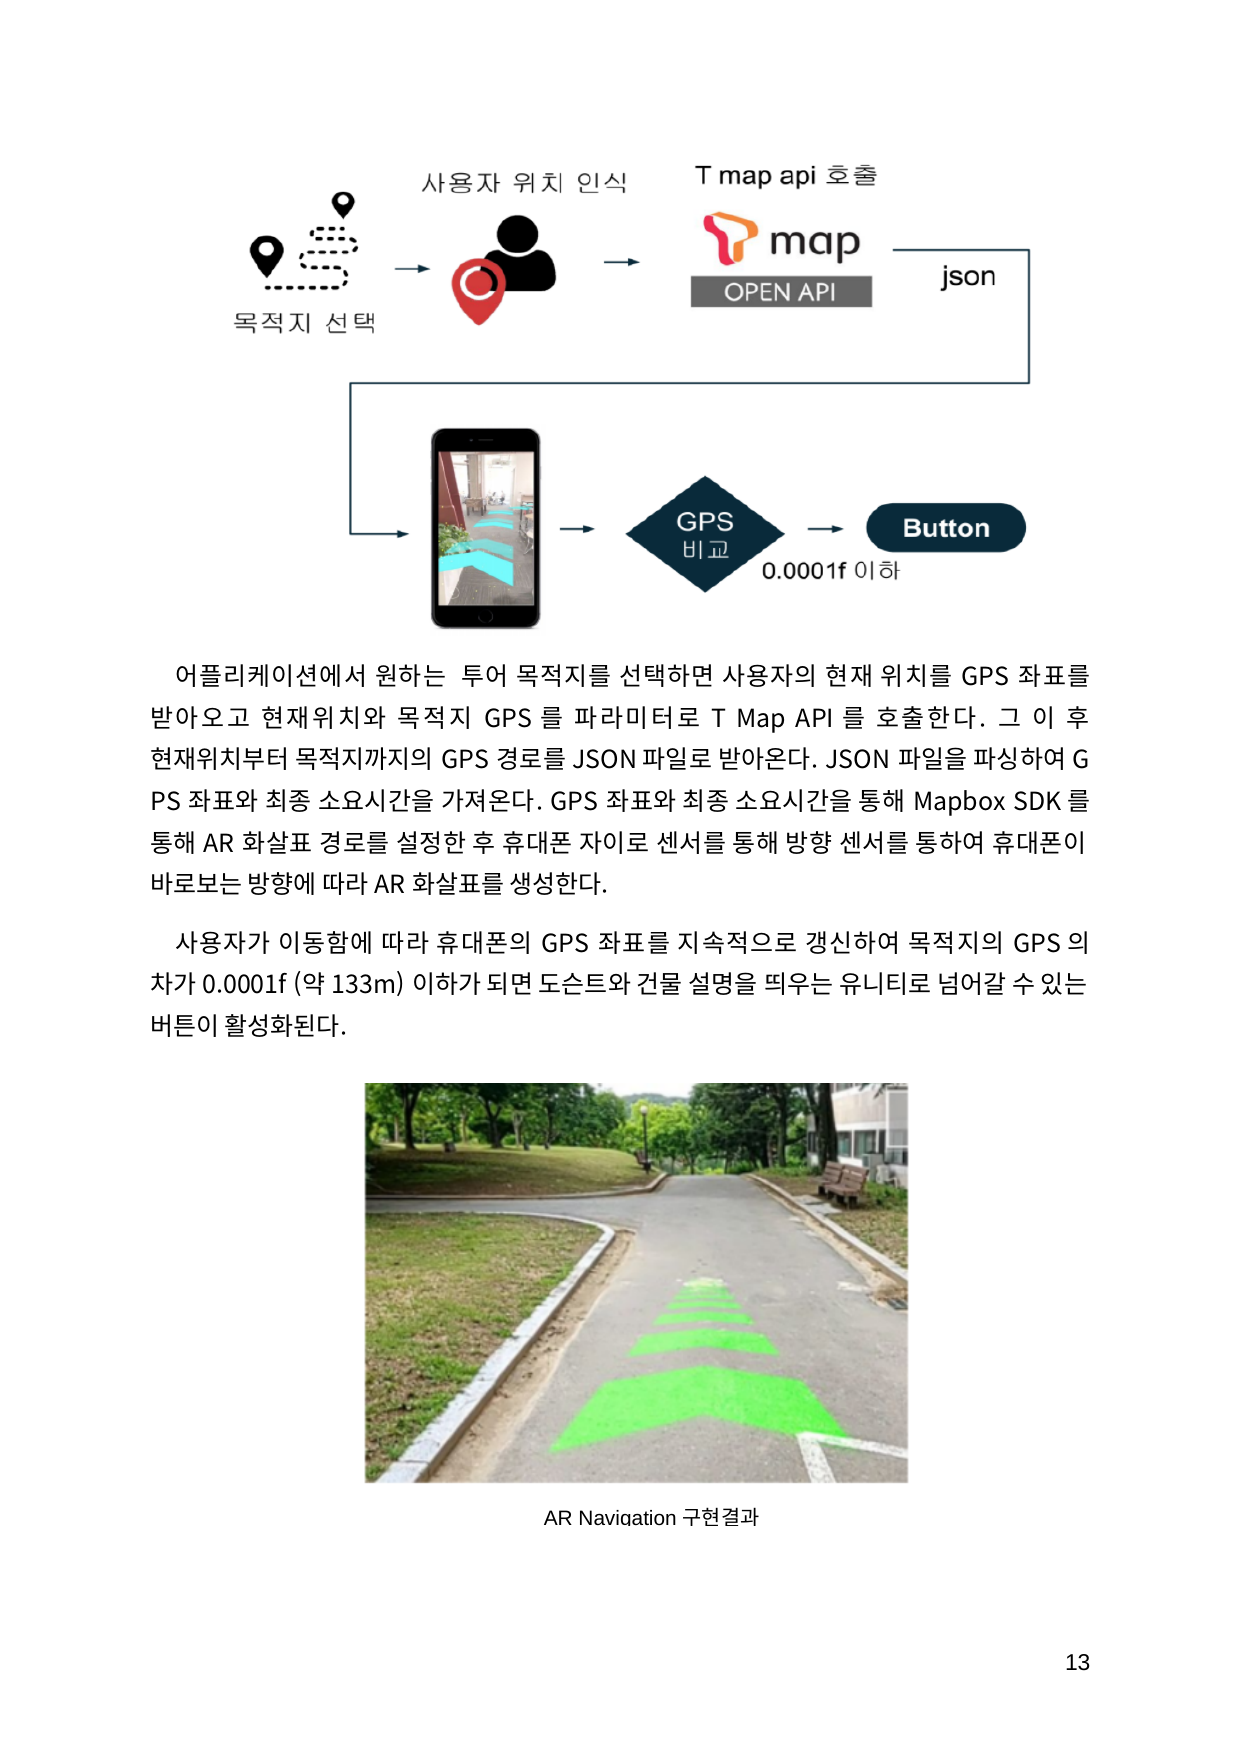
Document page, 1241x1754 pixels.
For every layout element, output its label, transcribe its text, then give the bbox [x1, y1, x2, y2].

text 어플리케이션에서 원하는 투어 목적지를 선택하면 사용자의 현재 위치를 GPS 좌표를 받아오고 현재위치와 목적지 GPS를 파라미터로 T Map API를 호출한다. 그 이 후 현재위치부터 목적지까지의 GPS 경로를 JSON파일로 받아온다. JSON 파일을 파싱하여 GPS 좌표와 최종 소요시간을 가져온다. GPS 좌표와 최종 소요시간을 통해 Mapbox SDK를 통해 AR 화살표 경로를 설정한 후 휴대폰 자이로 센서를 통해 방향 센서를 통하여 휴대폰이 바로보는 방향에 따라 AR 화살표를 생성한다. [150, 656, 1090, 901]
picture [215, 150, 1051, 636]
text 사용자가 이동함에 따라 휴대폰의 GPS 좌표를 지속적으로 갱신하여 목적지의 GPS의 차가 0.0001f (약 133m) 이하가 되면 도슨트와 건물 설명을 띄우는 유니티로 넘어갈 수 있는 버튼이 활성화된다. [150, 923, 1090, 1043]
picture [341, 1083, 924, 1503]
